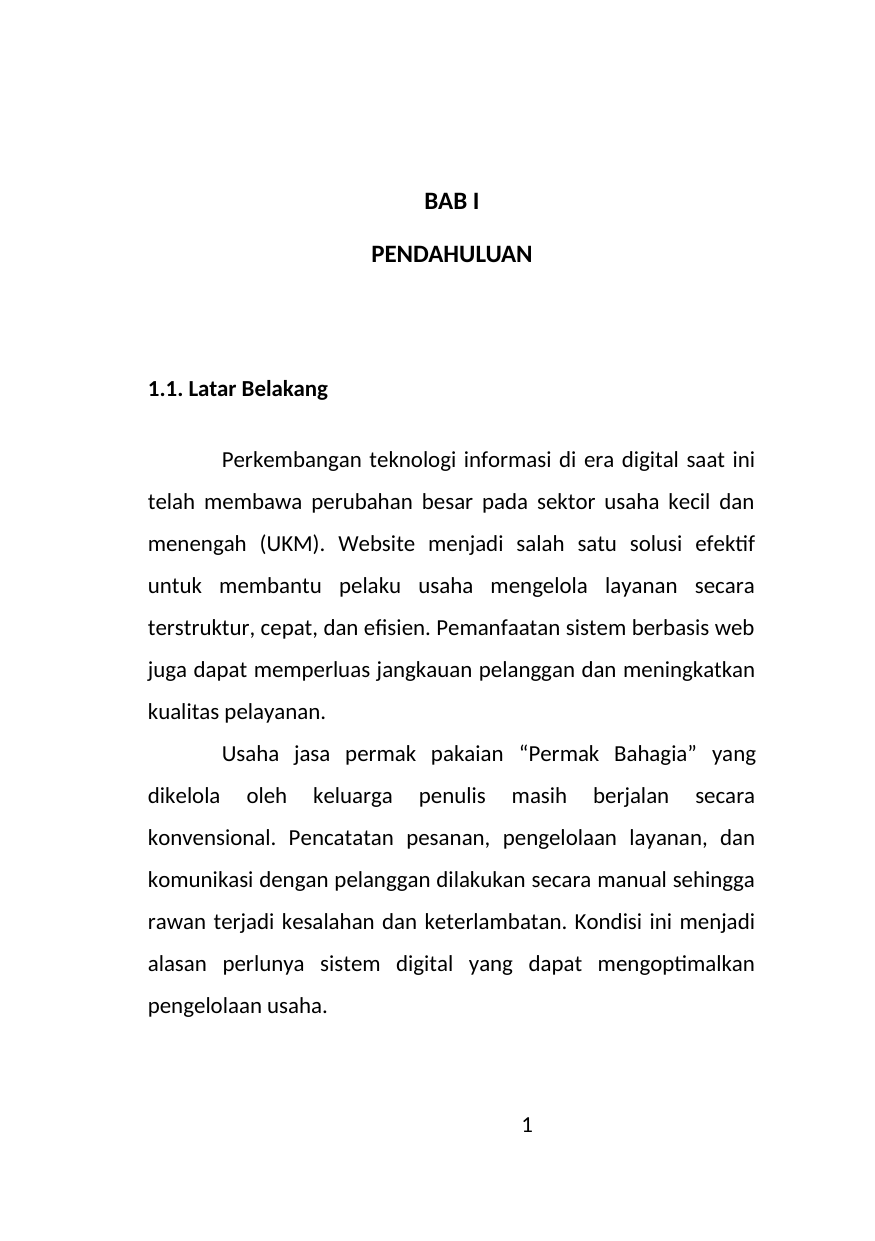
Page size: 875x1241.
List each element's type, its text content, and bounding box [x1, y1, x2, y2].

text Perkembangan teknologi informasi di era digital saat ini telah membawa perubahan besar pada sektor usaha kecil dan menengah (UKM). Website menjadi salah satu solusi efektif untuk membantu pelaku usaha mengelola layanan secara terstruktur, cepat, dan efisien. Pemanfaatan sistem berbasis web juga dapat memperluas jangkauan pelanggan dan meningkatkan kualitas pelayanan. [148, 445, 756, 725]
subtitle BAB I [148, 185, 756, 216]
text Usaha jasa permak pakaian “Permak Bahagia” yang dikelola oleh keluarga penulis masih berjalan secara konvensional. Pencatatan pesanan, pengelolaan layanan, dan komunikasi dengan pelanggan dilakukan secara manual sehingga rawan terjadi kesalahan dan keterlambatan. Kondisi ini menjadi alasan perlunya sistem digital yang dapat mengoptimalkan pengelolaan usaha. [148, 739, 756, 1019]
subtitle Latar Belakang [148, 374, 756, 402]
subtitle PENDAHULUAN [148, 238, 756, 268]
